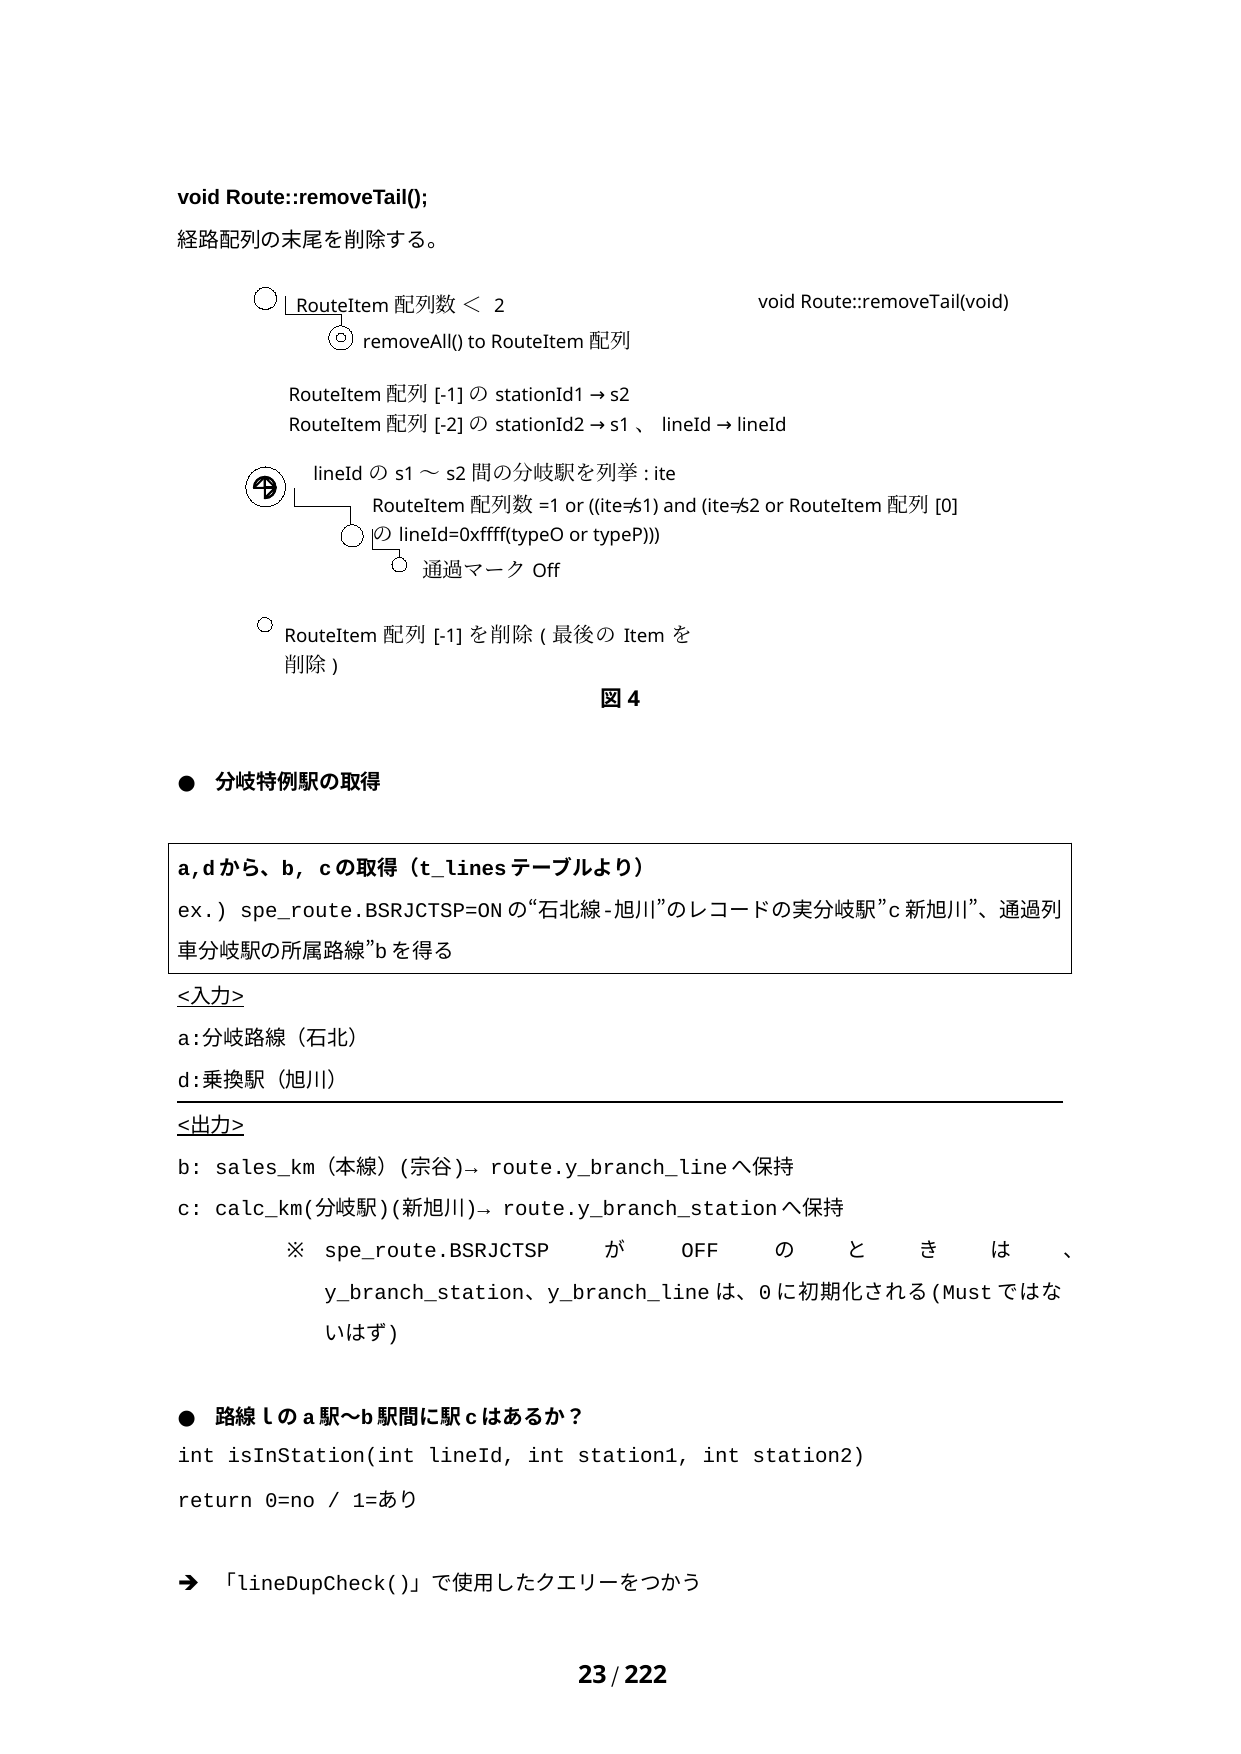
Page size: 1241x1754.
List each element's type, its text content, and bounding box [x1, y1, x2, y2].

text <出力> [177, 1103, 1063, 1144]
list spe_route.BSRJCTSPがOFFのときは、y_branch_station、y_branch_lineは、0に初期化される(Mustではないはず) [287, 1228, 1063, 1353]
text <入力> [177, 974, 1063, 1016]
text int isInStation(int lineId, int station1, int station2) [177, 1436, 1063, 1478]
text 図 4 [177, 676, 1063, 718]
text return 0=no / 1=あり [177, 1478, 1063, 1519]
subtitle 路線ｌのa駅～b駅間に駅cはあるか？ [177, 1394, 1063, 1436]
text 経路配列の末尾を削除する。 [177, 218, 1063, 259]
text d:乗換駅（旭川） [177, 1057, 1063, 1101]
list 「lineDupCheck()」で使用したクエリーをつかう [177, 1561, 1063, 1603]
text void Route::removeTail(); [177, 176, 1063, 218]
subtitle 分岐特例駅の取得 [177, 759, 1063, 801]
text ex.) spe_route.BSRJCTSP=ONの“石北線-旭川”のレコードの実分岐駅”c新旭川”、通過列車分岐駅の所属路線”bを得る [169, 884, 1071, 973]
text a,dから、b, cの取得（t_linesテーブルより） [169, 844, 1071, 884]
text a:分岐路線（石北） [177, 1016, 1063, 1057]
text b: sales_km（本線）(宗谷)→ route.y_branch_lineへ保持 [177, 1144, 1063, 1186]
text c: calc_km(分岐駅)(新旭川)→ route.y_branch_stationへ保持 [177, 1186, 1063, 1228]
